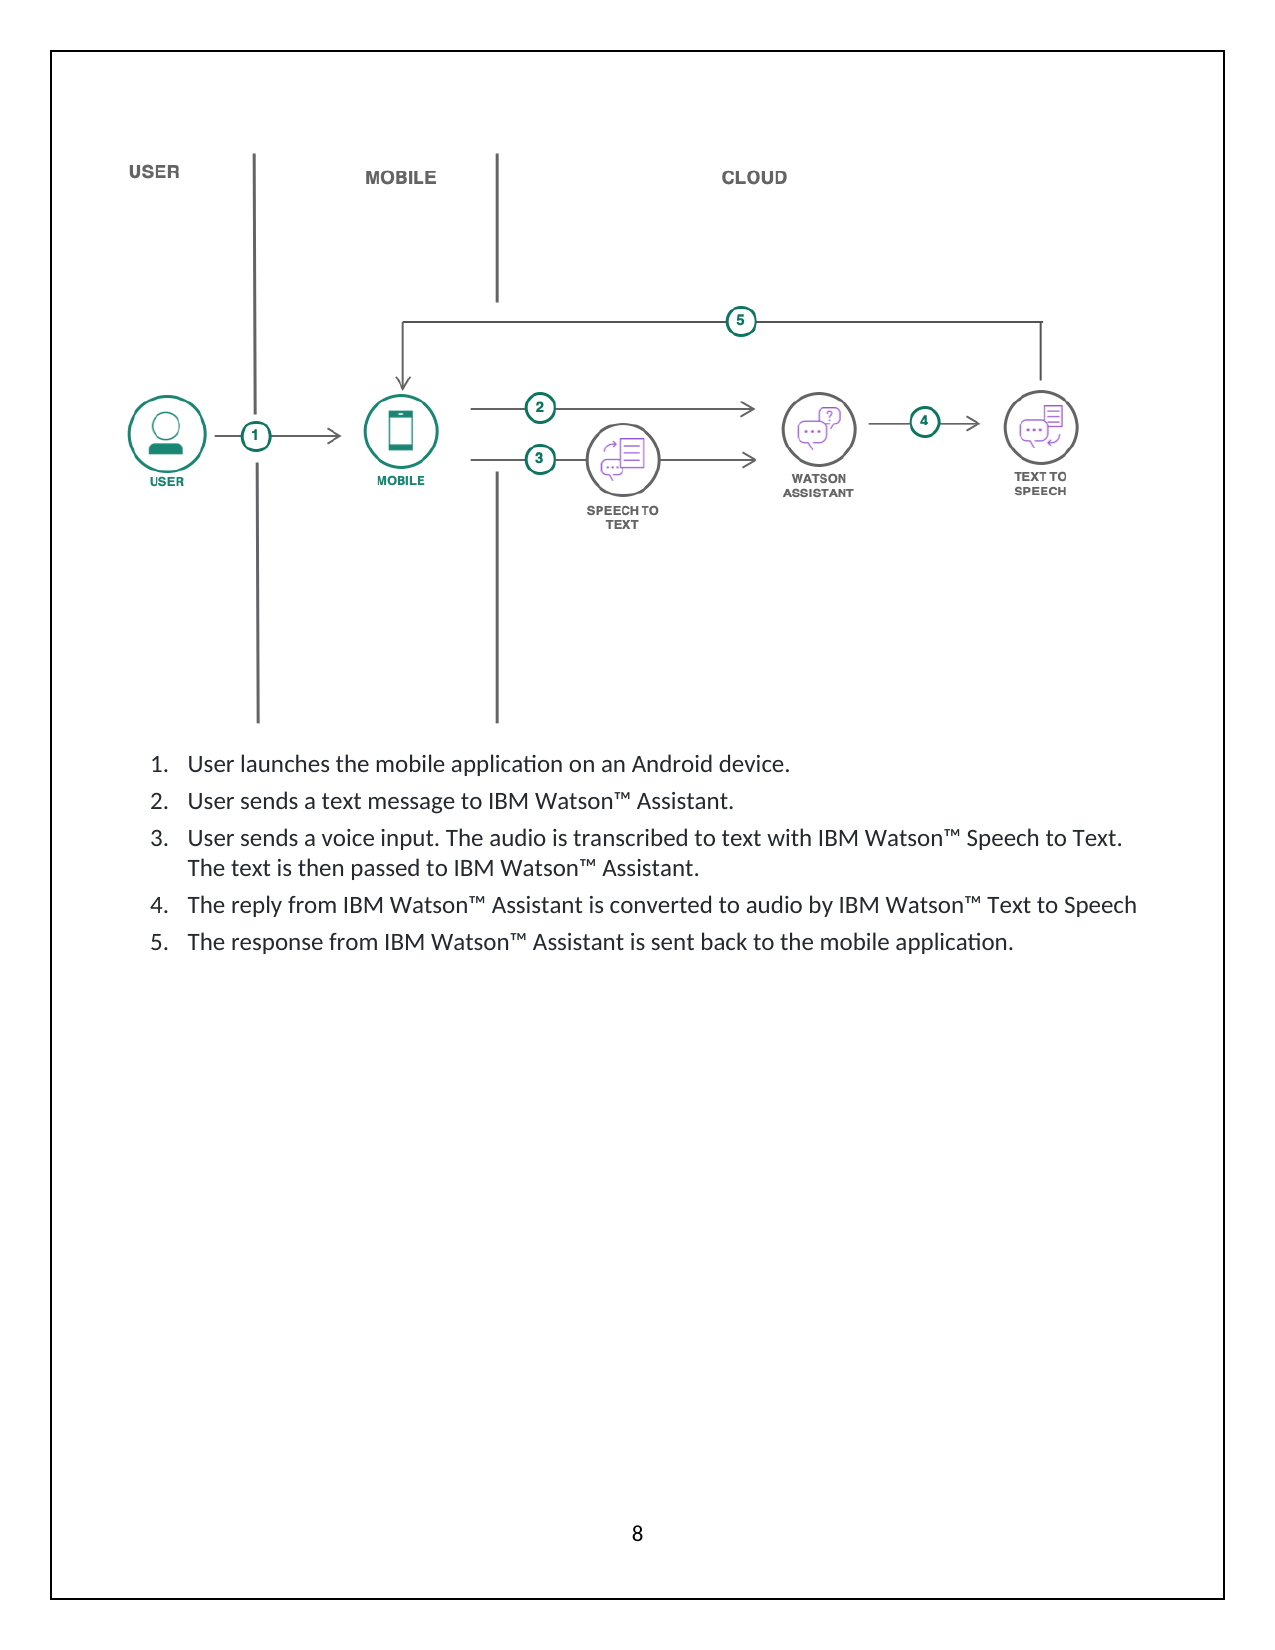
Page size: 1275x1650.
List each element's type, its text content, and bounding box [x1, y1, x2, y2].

list User sends a text message to IBM Watson™ Assistant. [150, 785, 1162, 816]
list User launches the mobile application on an Android device. [150, 748, 1162, 779]
picture [112, 150, 1088, 724]
list The response from IBM Watson™ Assistant is sent back to the mobile application. [150, 926, 1162, 957]
list The reply from IBM Watson™ Assistant is converted to audio by IBM Watson™ Text to Speech [150, 889, 1162, 920]
list User sends a voice input. The audio is transcribed to text with IBM Watson™ Speech to Text. The text is then passed to IBM Watson™ Assistant. [150, 822, 1162, 883]
